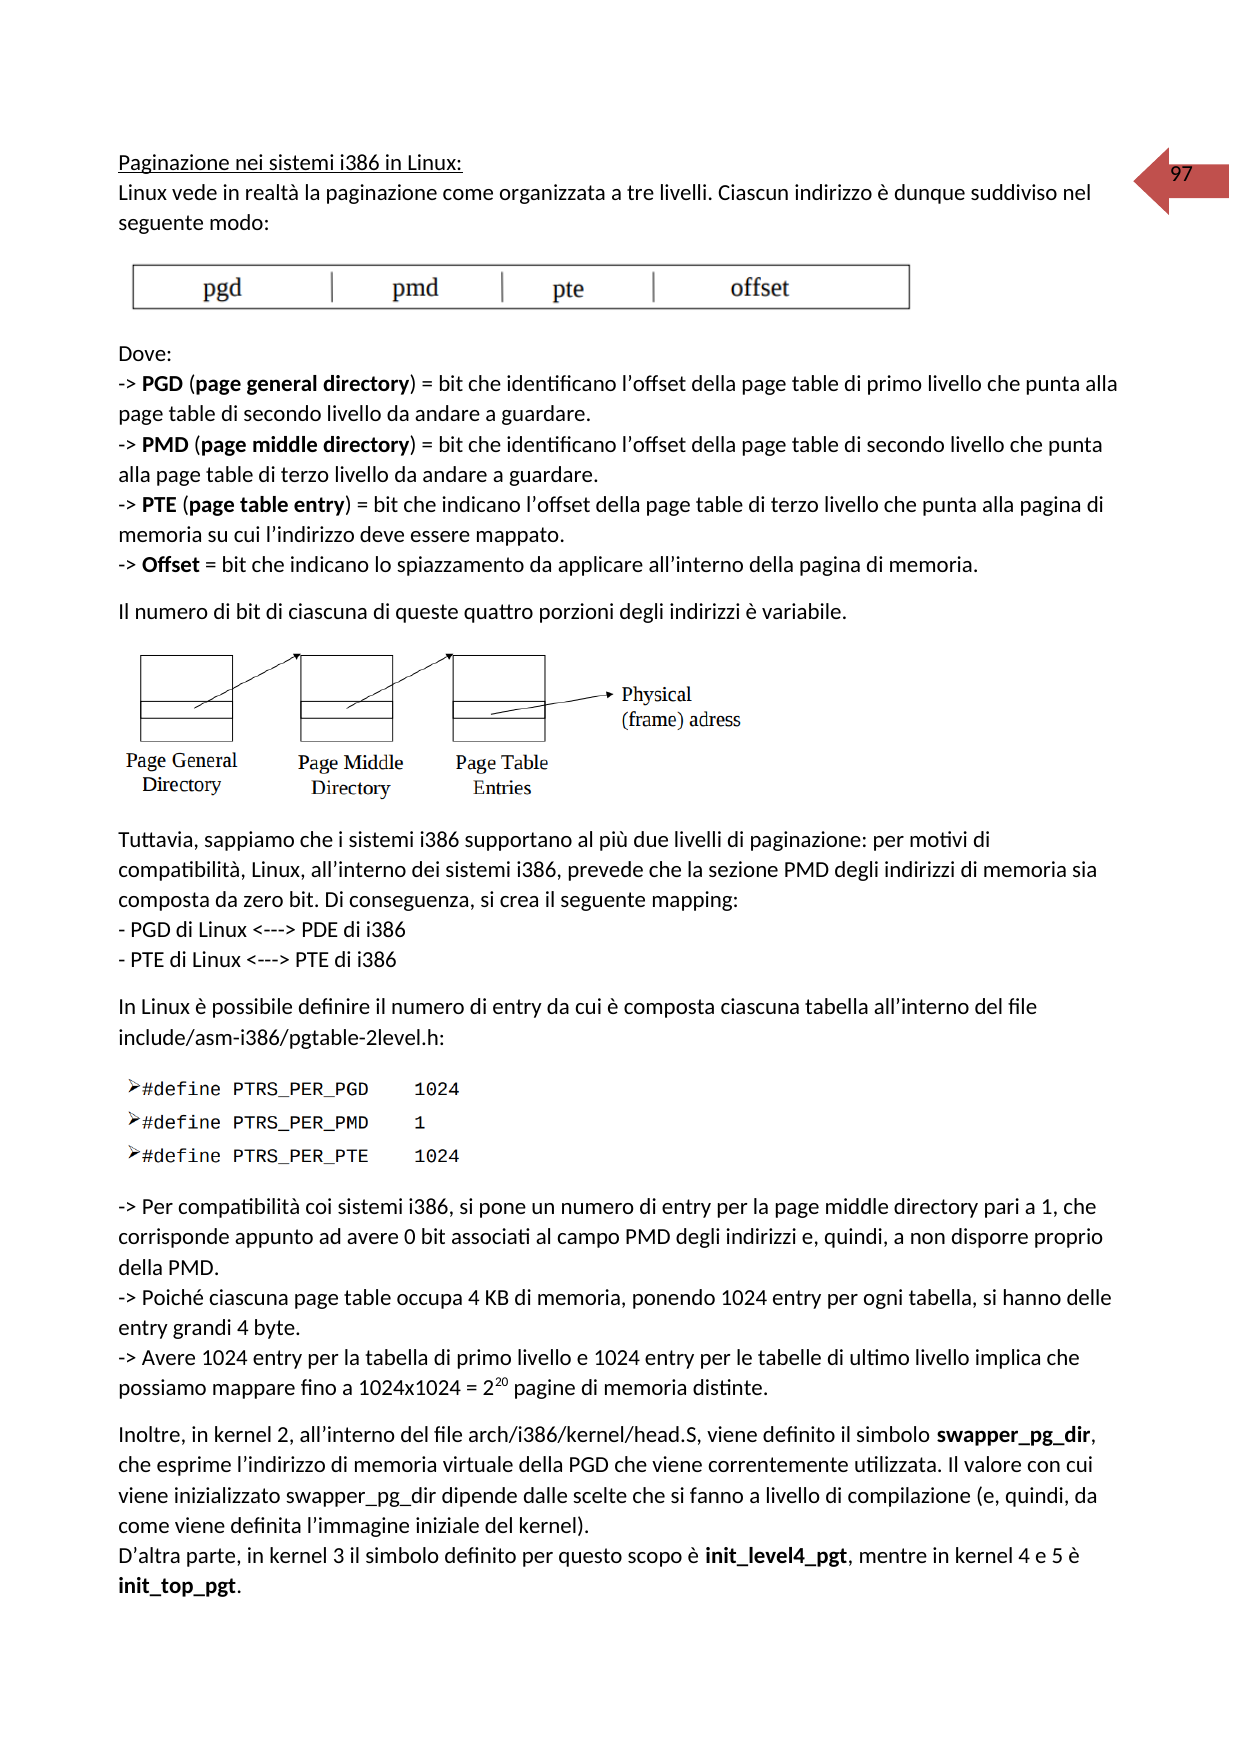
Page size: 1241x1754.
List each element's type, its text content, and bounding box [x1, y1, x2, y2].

text Inoltre, in kernel 2, all’interno del file arch/i386/kernel/head.S, viene definito il simbolo swapper_pg_dir, che esprime l’indirizzo di memoria virtuale della PGD che viene correntemente utilizzata. Il valore con cui viene inizializzato swapper_pg_dir dipende dalle scelte che si fanno a livello di compilazione (e, quindi, da come viene definita l’immagine iniziale del kernel). D’altra parte, in kernel 3 il simbolo definito per questo scopo è init_level4_pgt, mentre in kernel 4 e 5 è init_top_pgt. [118, 1420, 1122, 1599]
picture [118, 1069, 476, 1174]
text Paginazione nei sistemi i386 in Linux: Linux vede in realtà la paginazione come organizzata a tre livelli. Ciascun indirizzo è dunque suddiviso nel seguente modo: [118, 148, 1122, 236]
text -> Per compatibilità coi sistemi i386, si pone un numero di entry per la page middle directory pari a 1, che corrisponde appunto ad avere 0 bit associati al campo PMD degli indirizzi e, quindi, a non disporre proprio della PMD. -> Poiché ciascuna page table occupa 4 KB di memoria, ponendo 1024 entry per ogni tabella, si hanno delle entry grandi 4 byte. -> Avere 1024 entry per la tabella di primo livello e 1024 entry per le tabelle di ultimo livello implica che possiamo mappare fino a 1024x1024 = 220 pagine di memoria distinte. [118, 1192, 1122, 1401]
picture [118, 255, 922, 321]
text Il numero di bit di ciascuna di queste quattro porzioni degli indirizzi è variabile. [118, 597, 1122, 626]
text In Linux è possibile definire il numero di entry da cui è composta ciascuna tabella all’interno del file include/asm-i386/pgtable-2level.h: [118, 992, 1122, 1051]
text Tuttavia, sappiamo che i sistemi i386 supportano al più due livelli di paginazione: per motivi di compatibilità, Linux, all’interno dei sistemi i386, prevede che la sezione PMD degli indirizzi di memoria sia composta da zero bit. Di conseguenza, si crea il seguente mapping: - PGD di Linux <---> PDE di i386 - PTE di Linux <---> PTE di i386 [118, 825, 1122, 974]
picture [118, 644, 745, 806]
text Dove: -> PGD (page general directory) = bit che identificano l’offset della page table di primo livello che punta alla page table di secondo livello da andare a guardare. -> PMD (page middle directory) = bit che identificano l’offset della page table di secondo livello che punta alla page table di terzo livello da andare a guardare. -> PTE (page table entry) = bit che indicano l’offset della page table di terzo livello che punta alla pagina di memoria su cui l’indirizzo deve essere mappato. -> Offset = bit che indicano lo spiazzamento da applicare all’interno della pagina di memoria. [118, 339, 1122, 579]
